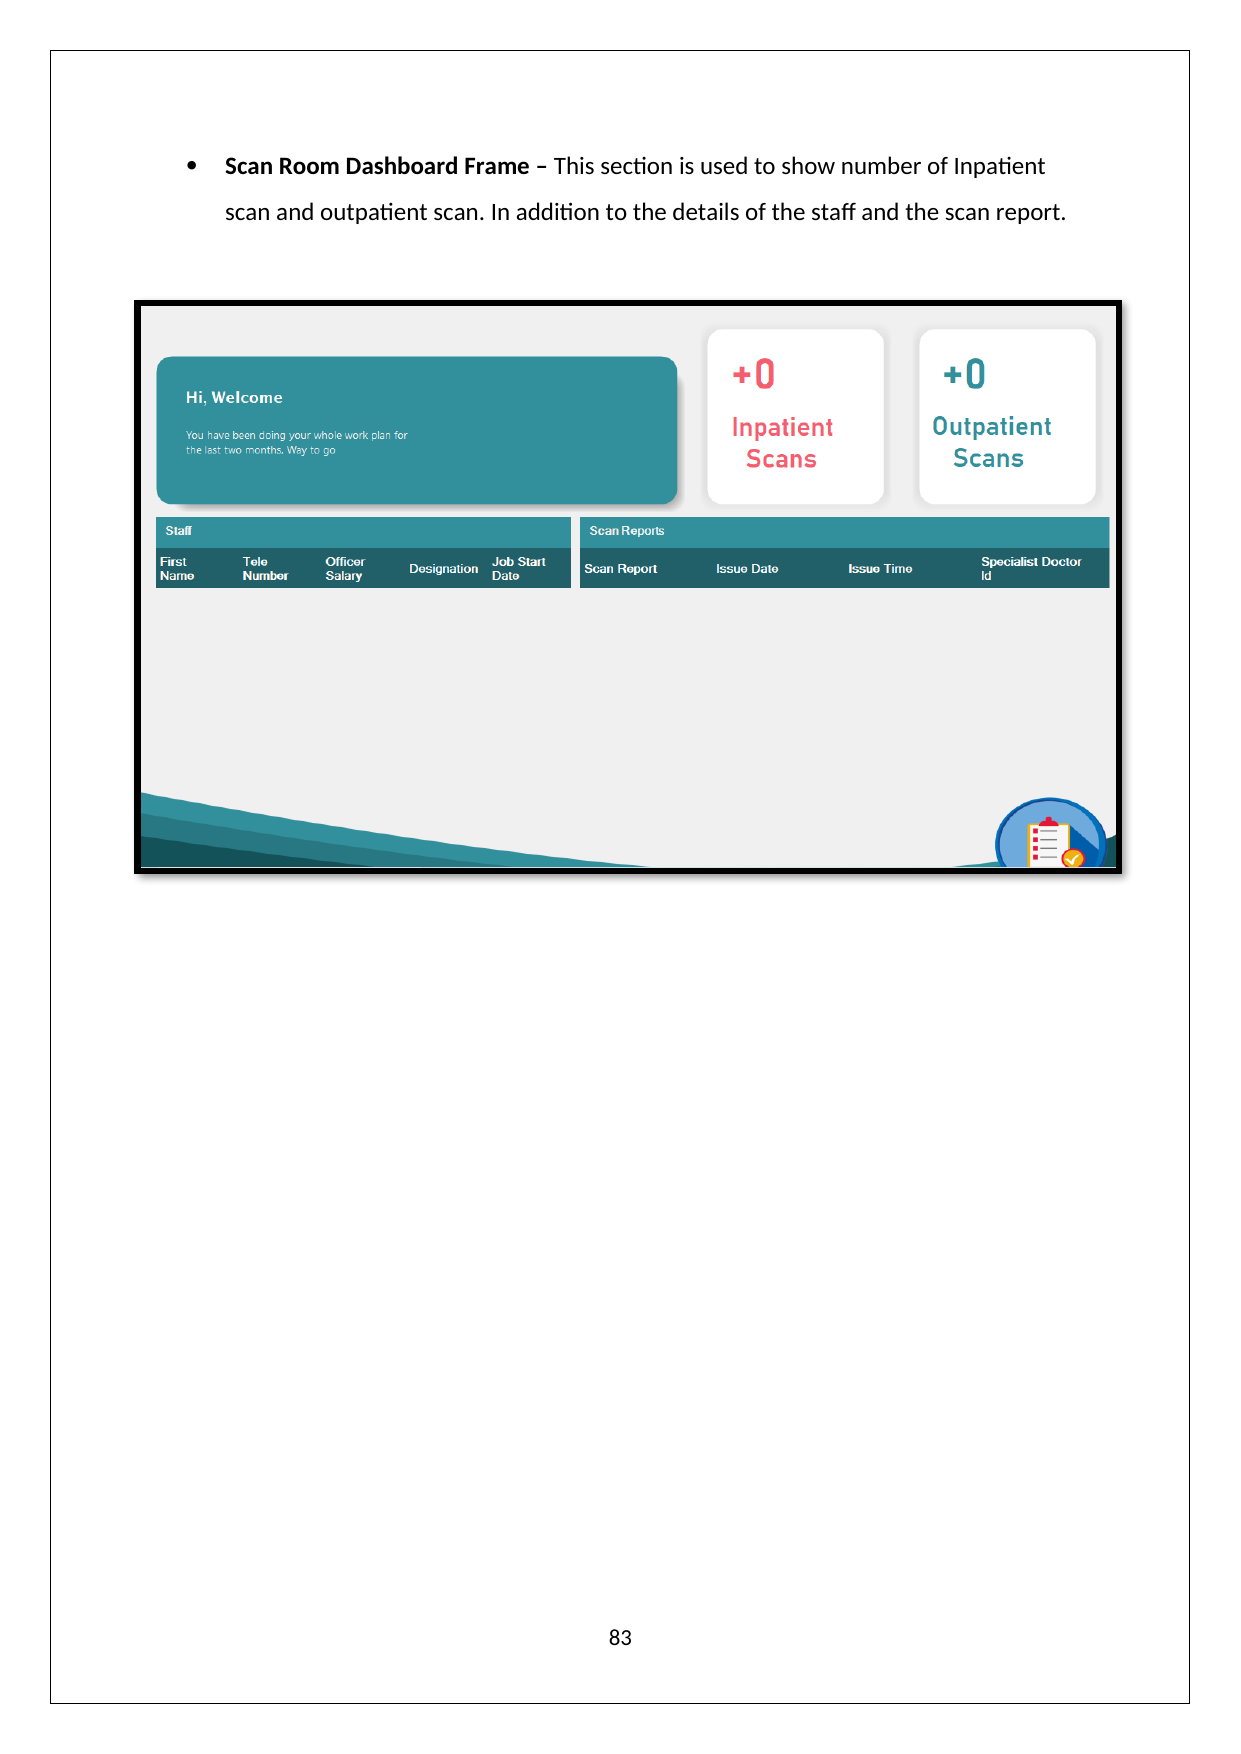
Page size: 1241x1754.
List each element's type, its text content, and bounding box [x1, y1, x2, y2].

list Scan Room Dashboard Frame – This section is used to show number of Inpatient scan and outpatient scan. In addition to the details of the staff and the scan report. [187, 150, 1090, 226]
picture [141, 306, 1116, 868]
